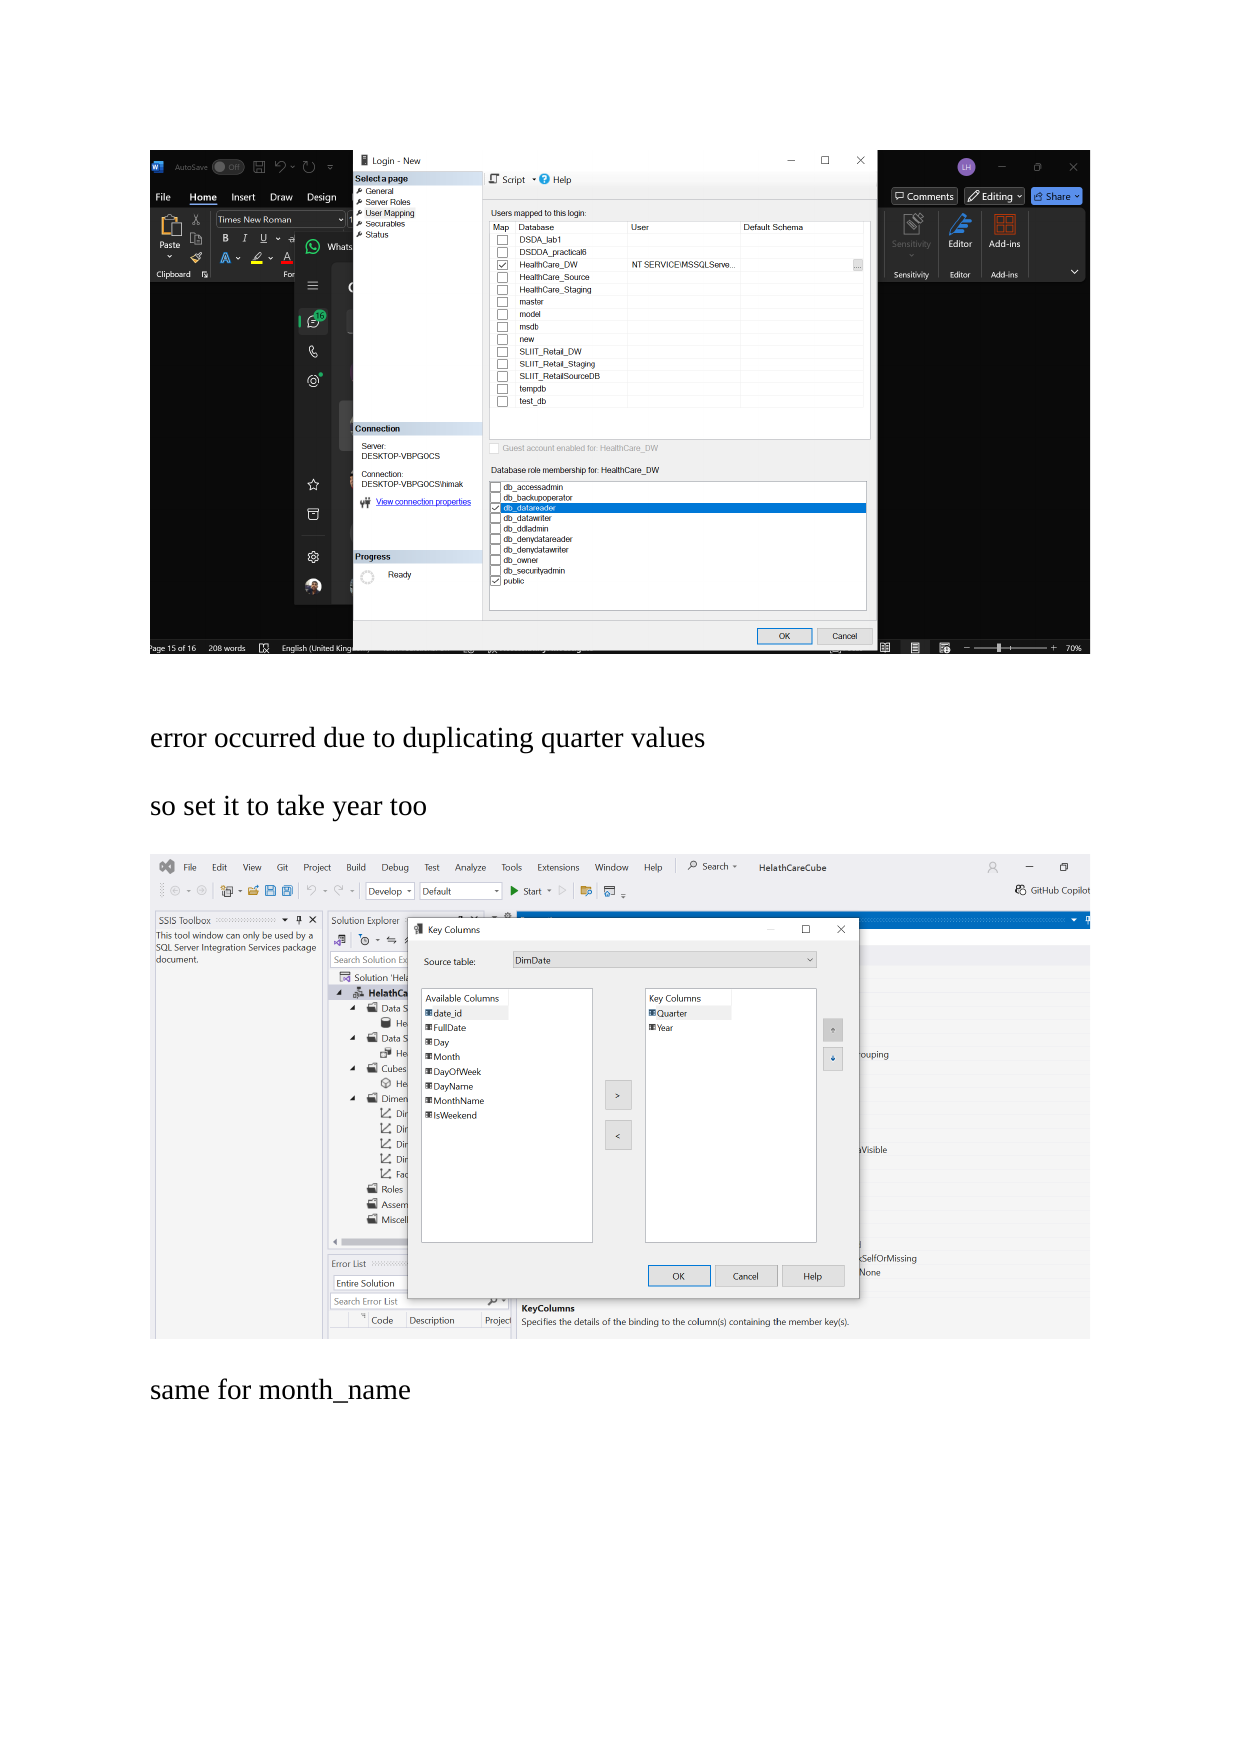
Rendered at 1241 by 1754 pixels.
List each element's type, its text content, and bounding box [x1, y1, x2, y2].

picture [150, 150, 1091, 654]
text Then built a user hierarchy for year => Quarter => Month had to configure attribute relationships Final removed alphabetical order from month Name Final as this Then started defining the cube select fact table and measures Final window after selecting dimensions to this Checked the dimensions usage Configured deployment properties Then Debugged There was no SQL Analysis Service, So I had to install it and run again. Configured SSAS Permissions to error occurred due to duplicating quarter values so set it to take year too same for month_name then the deployment completed successfully [150, 1339, 1090, 1439]
picture [150, 854, 1091, 1339]
text Then built a user hierarchy for year => Quarter => Month had to configure attribute relationships Final removed alphabetical order from month Name Final as this Then started defining the cube select fact table and measures Final window after selecting dimensions to this Checked the dimensions usage Configured deployment properties Then Debugged There was no SQL Analysis Service, So I had to install it and run again. Configured SSAS Permissions to error occurred due to duplicating quarter values so set it to take year too same for month_name then the deployment completed successfully [150, 654, 1090, 854]
